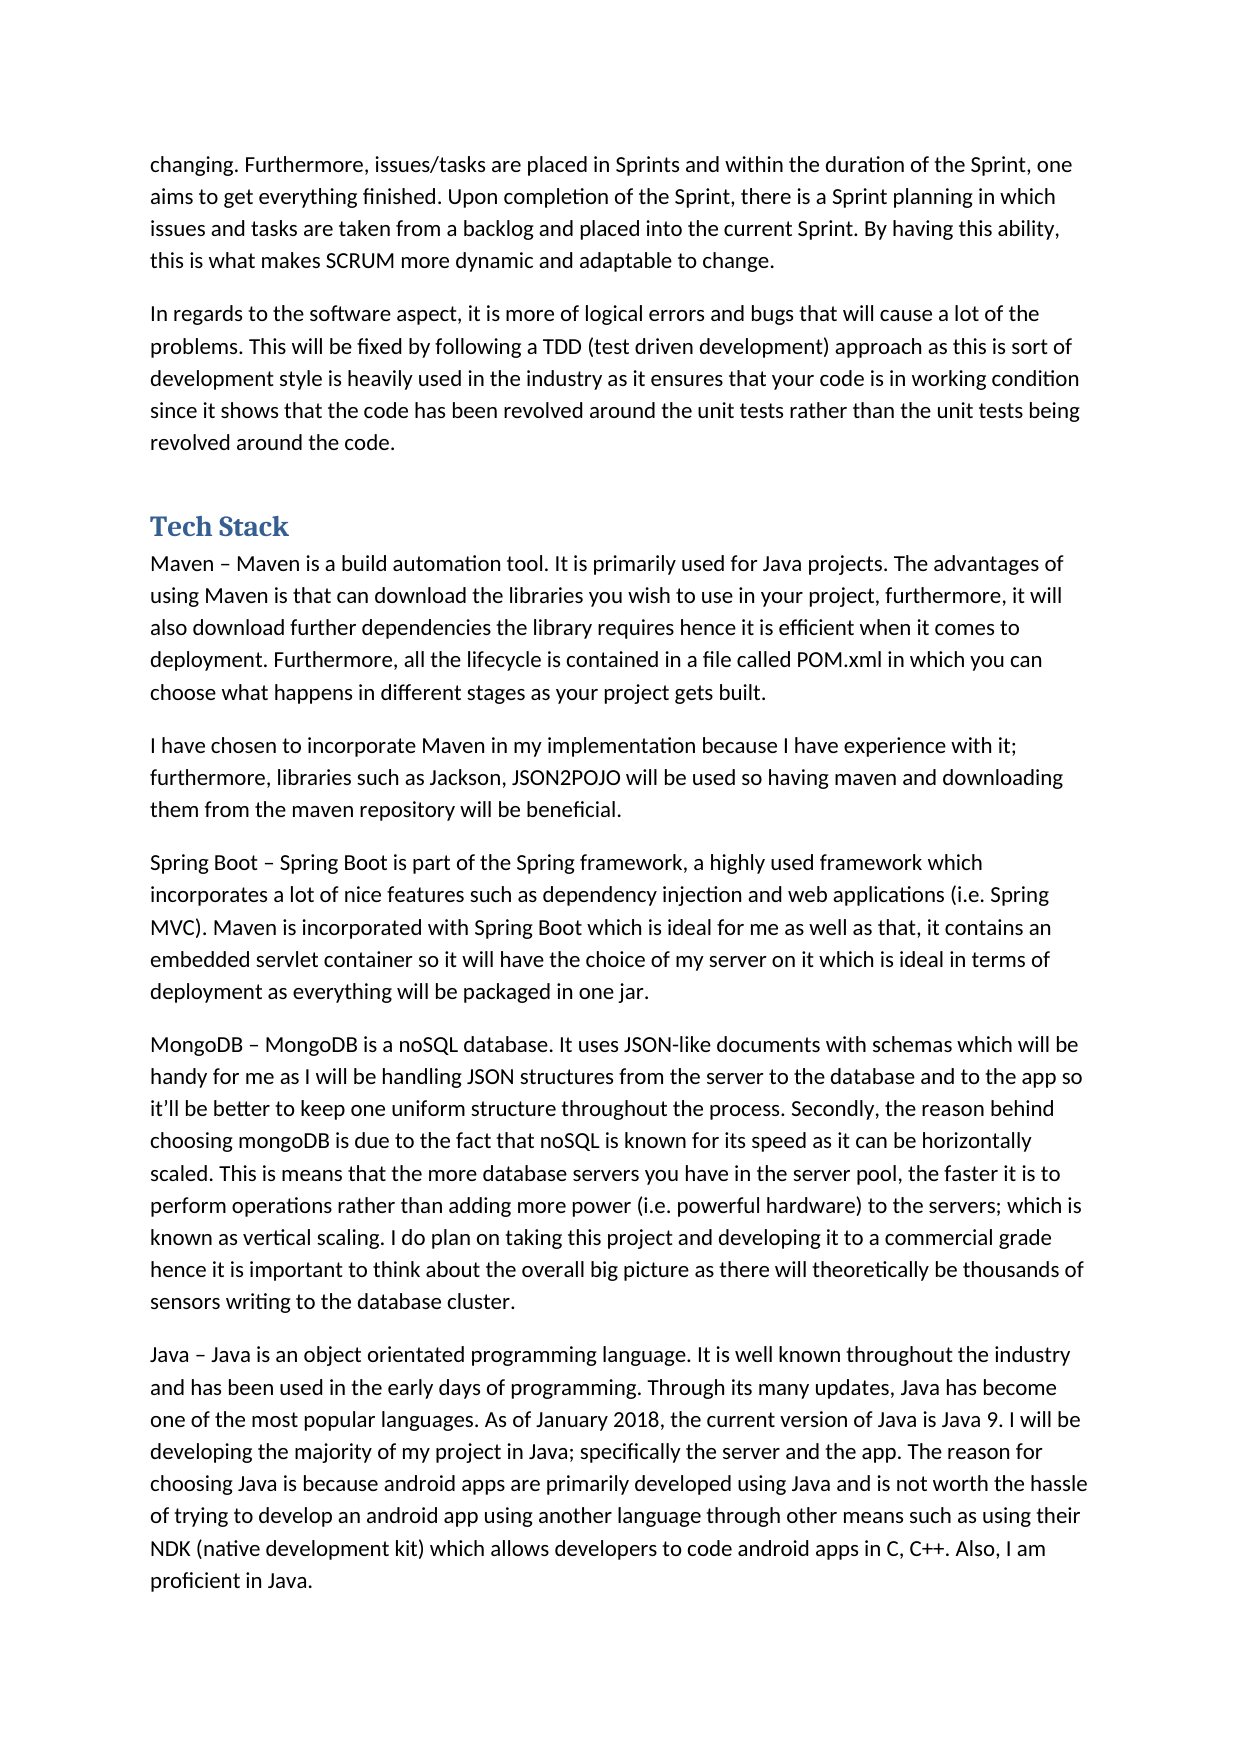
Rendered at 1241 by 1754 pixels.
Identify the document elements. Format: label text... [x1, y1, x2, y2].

text Maven – Maven is a build automation tool. It is primarily used for Java projects. The advantages of using Maven is that can download the libraries you wish to use in your project, furthermore, it will also download further dependencies the library requires hence it is efficient when it comes to deployment. Furthermore, all the lifecycle is contained in a file called POM.xml in which you can choose what happens in different stages as your project gets built. [150, 549, 1090, 706]
text MongoDB – MongoDB is a noSQL database. It uses JSON-like documents with schemas which will be handy for me as I will be handling JSON structures from the server to the database and to the app so it’ll be better to keep one uniform structure throughout the process. Secondly, the reason behind choosing mongoDB is due to the fact that noSQL is known for its speed as it can be horizontally scaled. This is means that the more database servers you have in the server pool, the faster it is to perform operations rather than adding more power (i.e. powerful hardware) to the servers; which is known as vertical scaling. I do plan on taking this project and developing it to a commercial grade hence it is important to think about the overall big picture as there will theoretically be thousands of sensors writing to the database cluster. [150, 1030, 1090, 1316]
text Java – Java is an object orientated programming language. It is well known throughout the industry and has been used in the early days of programming. Through its many updates, Java has become one of the most popular languages. As of January 2018, the current version of Java is Java 9. I will be developing the majority of my project in Java; specifically the server and the app. The reason for choosing Java is because android apps are primarily developed using Java and is not worth the hassle of trying to develop an android app using another language through other means such as using their NDK (native development kit) which allows developers to code android apps in C, C++. Also, I am proficient in Java. [150, 1341, 1090, 1594]
text In regards to the software aspect, it is more of logical errors and bugs that will cause a lot of the problems. This will be fixed by following a TDD (test driven development) approach as this is sort of development style is heavily used in the industry as it ensures that your code is in working condition since it shows that the code has been revolved around the unit tests rather than the unit tests being revolved around the code. [150, 299, 1090, 456]
text Spring Boot – Spring Boot is part of the Spring framework, a highly used framework which incorporates a lot of nice features such as dependency injection and web applications (i.e. Spring MVC). Maven is incorporated with Spring Boot which is ideal for me as well as that, it contains an embedded servlet container so it will have the choice of my server on it which is ideal in terms of deployment as everything will be packaged in one jar. [150, 848, 1090, 1005]
subtitle Tech Stack [150, 511, 1090, 544]
text I have chosen to incorporate Maven in my implementation because I have experience with it; furthermore, libraries such as Jackson, JSON2POJO will be used so having maven and downloading them from the maven repository will be beneficial. [150, 731, 1090, 823]
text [150, 150, 1090, 274]
